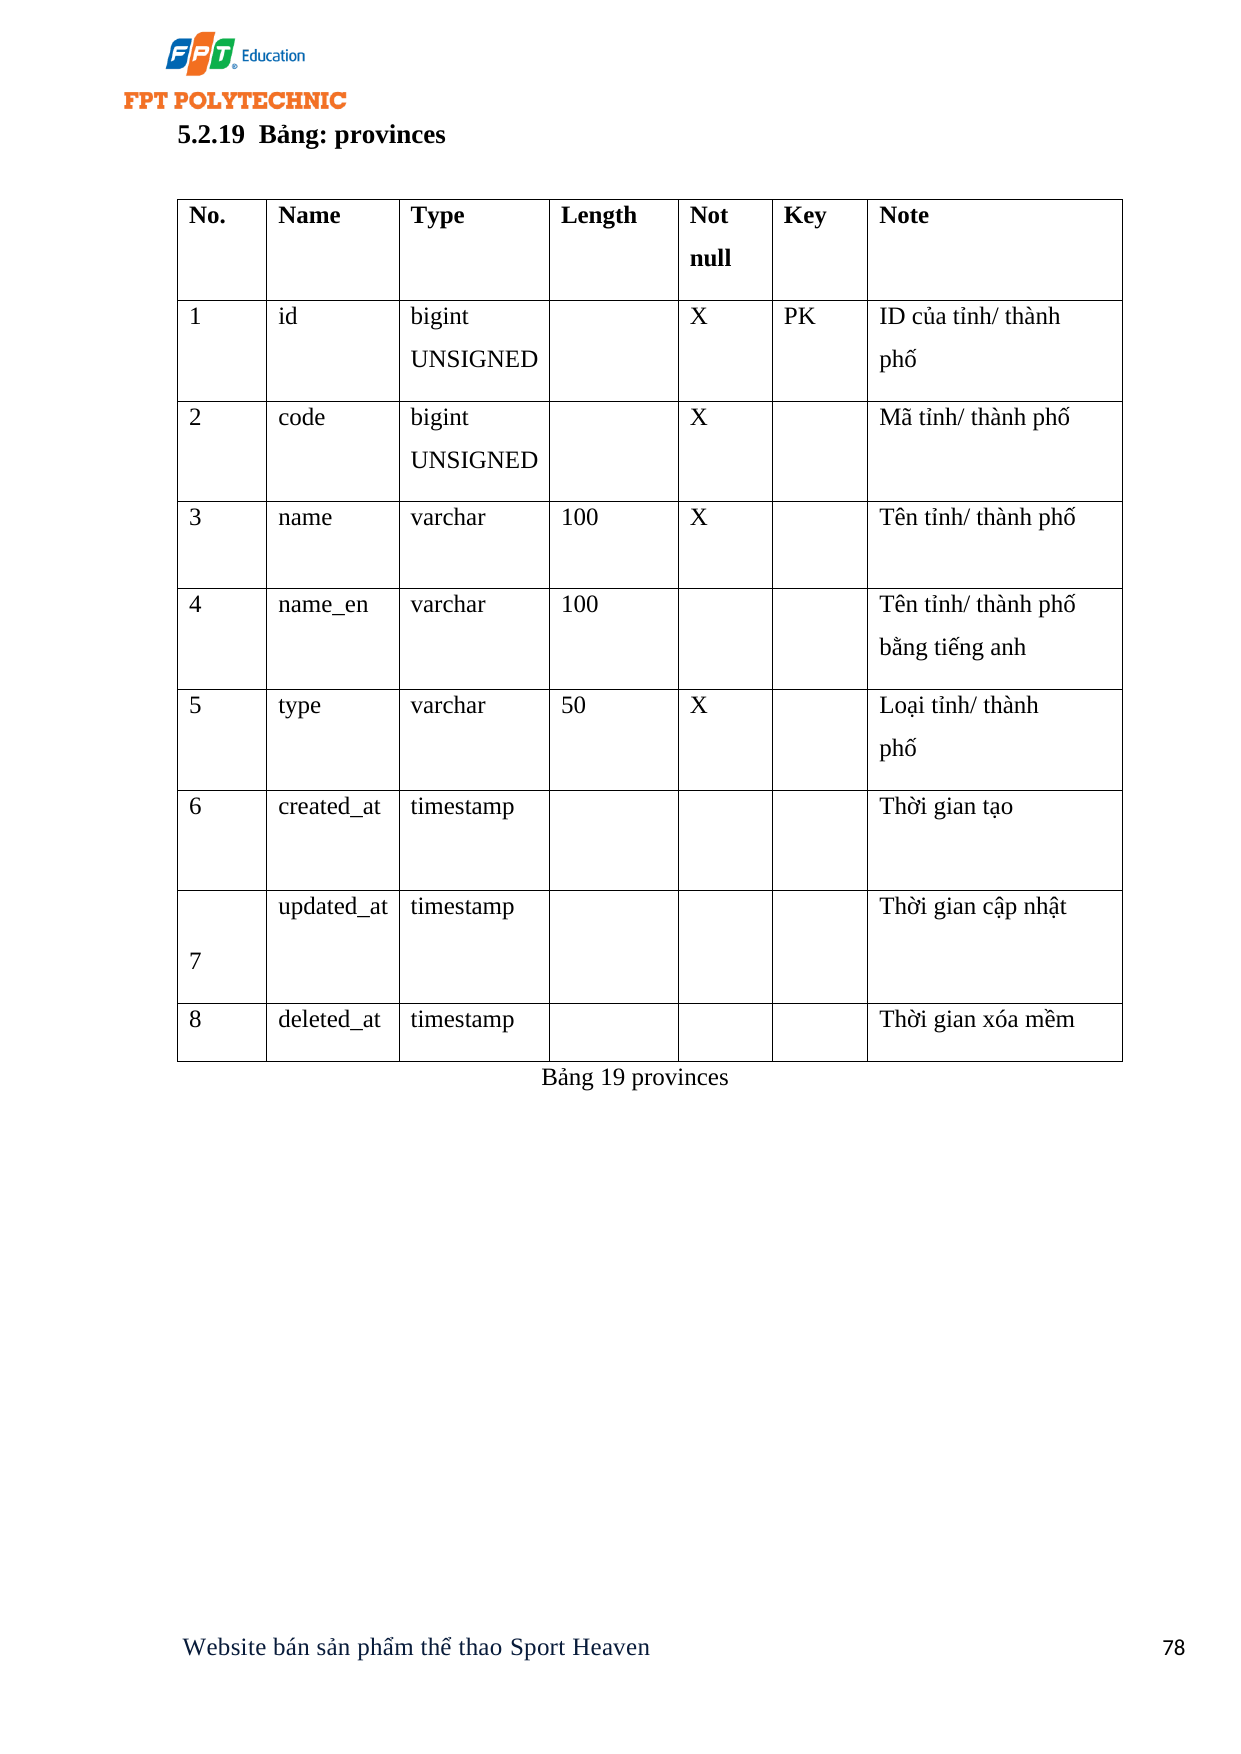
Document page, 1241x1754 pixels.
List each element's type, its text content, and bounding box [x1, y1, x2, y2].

table_cell 5 [178, 690, 266, 790]
table_header Key [773, 200, 867, 300]
table_header Note [868, 200, 1122, 300]
table_header Not null [679, 200, 772, 300]
table_cell [773, 502, 867, 588]
table_cell [773, 690, 867, 790]
table_header Length [550, 200, 678, 300]
table_cell varchar [400, 690, 549, 790]
picture [116, 24, 354, 116]
table_cell updated_at [267, 891, 399, 1003]
table_cell Tên tỉnh/ thành phố bằng tiếng anh [868, 589, 1122, 689]
table_cell bigint UNSIGNED [400, 402, 549, 501]
table_cell Thời gian cập nhật [868, 891, 1122, 1003]
table_cell timestamp [400, 1004, 549, 1061]
table_cell Mã tỉnh/ thành phố [868, 402, 1122, 501]
table_cell 100 [550, 589, 678, 689]
table_cell [550, 301, 678, 401]
table_cell [679, 791, 772, 890]
table_cell 6 [178, 791, 266, 890]
table_cell timestamp [400, 791, 549, 890]
table_cell timestamp [400, 891, 549, 1003]
table_cell [773, 1004, 867, 1061]
table_cell X [679, 301, 772, 401]
table_cell varchar [400, 589, 549, 689]
table_cell X [679, 502, 772, 588]
table_cell id [267, 301, 399, 401]
table_cell 1 [178, 301, 266, 401]
table_cell 2 [178, 402, 266, 501]
table_cell Thời gian tạo [868, 791, 1122, 890]
table_cell [773, 589, 867, 689]
table_cell [773, 891, 867, 1003]
table_cell [550, 891, 678, 1003]
table_cell type [267, 690, 399, 790]
table_cell name [267, 502, 399, 588]
table_cell deleted_at [267, 1004, 399, 1061]
text Bảng 19 provinces [177, 1062, 1092, 1091]
table_cell [550, 402, 678, 501]
table_cell bigint UNSIGNED [400, 301, 549, 401]
table_cell [679, 1004, 772, 1061]
table_cell 7 [178, 891, 266, 1003]
table_cell Tên tỉnh/ thành phố [868, 502, 1122, 588]
table_cell PK [773, 301, 867, 401]
table_cell [773, 791, 867, 890]
table_cell 3 [178, 502, 266, 588]
table_cell [550, 791, 678, 890]
table_cell 100 [550, 502, 678, 588]
table_cell Loại tỉnh/ thành phố [868, 690, 1122, 790]
table_cell varchar [400, 502, 549, 588]
table_cell name_en [267, 589, 399, 689]
table_cell 8 [178, 1004, 266, 1061]
table_cell 4 [178, 589, 266, 689]
table_cell [679, 589, 772, 689]
table_cell X [679, 402, 772, 501]
table_header Name [267, 200, 399, 300]
table_cell [679, 891, 772, 1003]
table_cell code [267, 402, 399, 501]
table_cell X [679, 690, 772, 790]
subtitle Bảng: provinces [177, 118, 1092, 149]
table_cell 50 [550, 690, 678, 790]
table_cell [773, 402, 867, 501]
table_cell ID của tỉnh/ thành phố [868, 301, 1122, 401]
table_cell Thời gian xóa mềm [868, 1004, 1122, 1061]
table_header Type [400, 200, 549, 300]
table_header No. [178, 200, 266, 300]
table_cell [550, 1004, 678, 1061]
table_cell created_at [267, 791, 399, 890]
